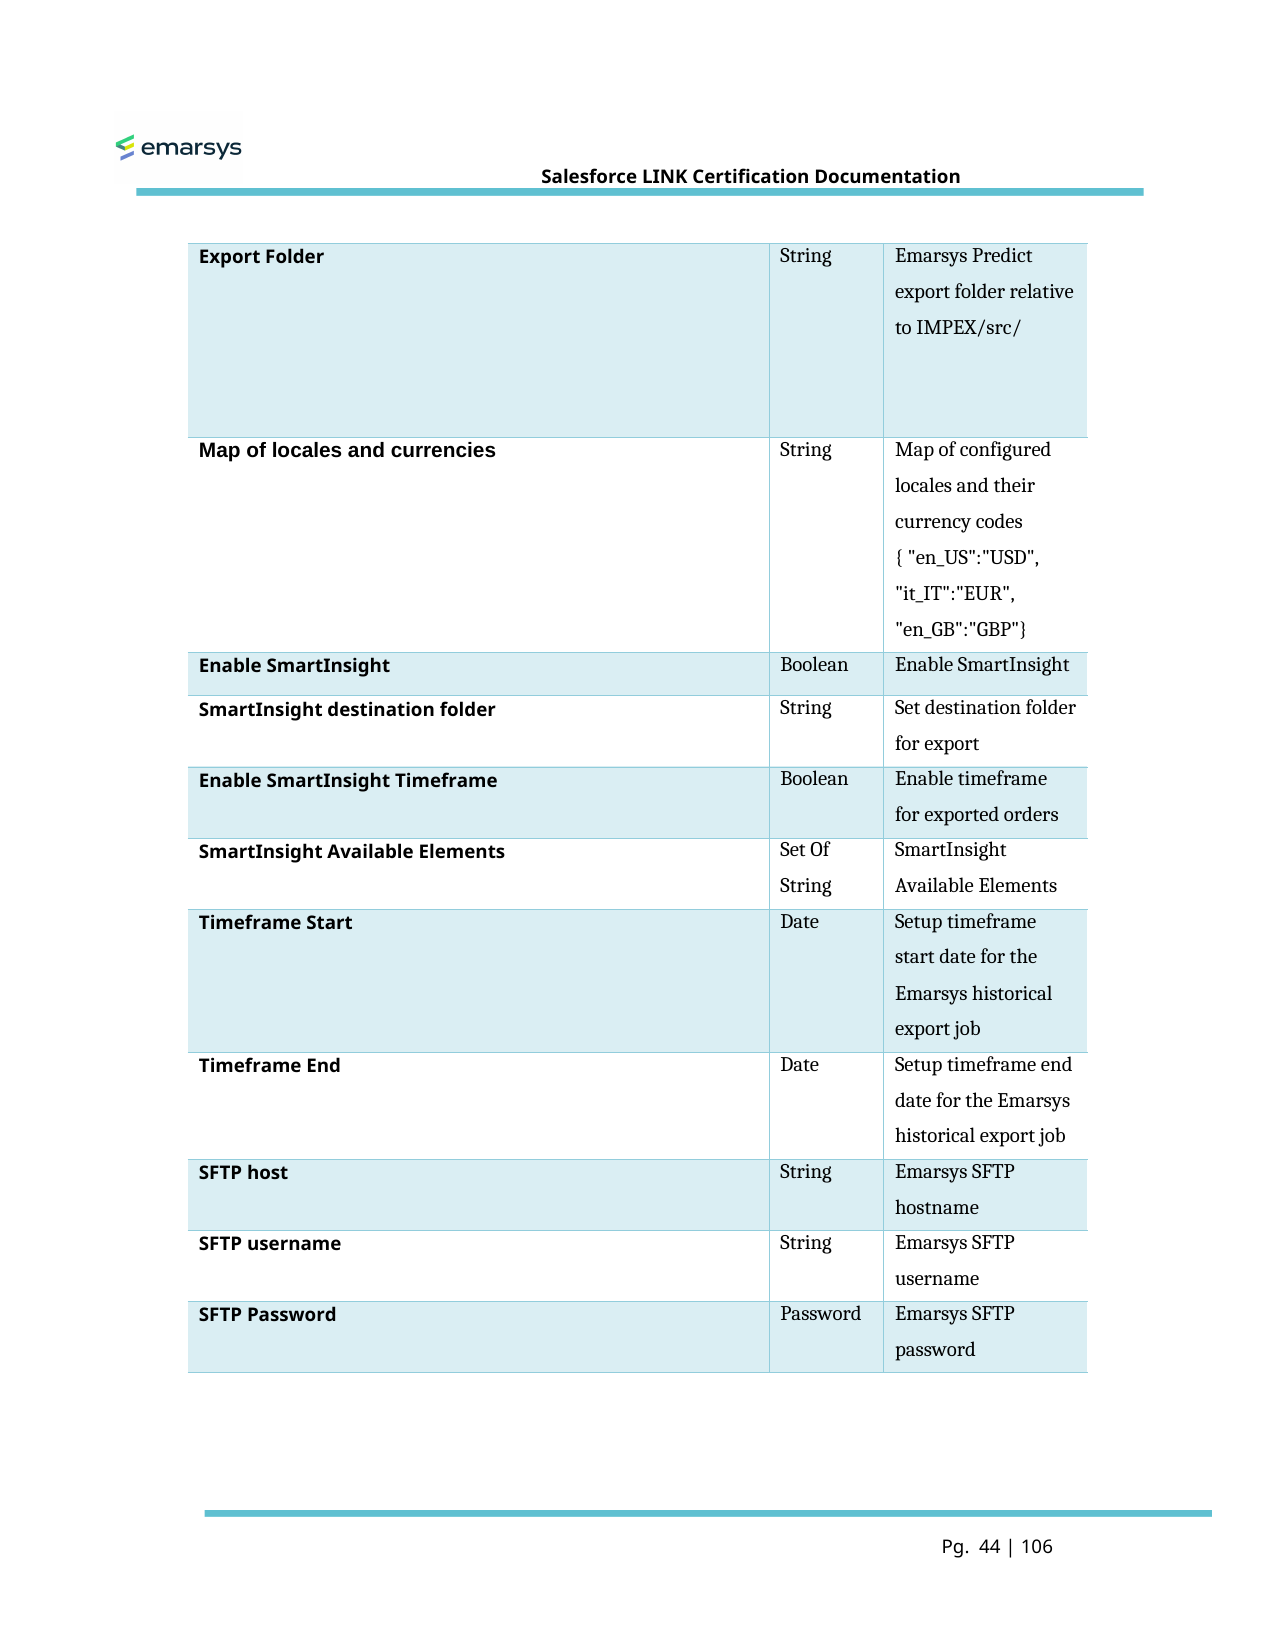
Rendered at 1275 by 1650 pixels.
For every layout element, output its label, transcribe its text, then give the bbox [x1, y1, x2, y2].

table_cell String [770, 1231, 883, 1301]
table_cell Set Of String [770, 839, 883, 909]
table_cell Export Folder [188, 244, 769, 437]
table_cell Setup timeframe start date for the Emarsys historical export job [884, 910, 1087, 1052]
table_cell String [770, 438, 883, 652]
table_cell String [770, 244, 883, 437]
table_cell Set destination folder for export [884, 696, 1087, 766]
table_cell Date [770, 1053, 883, 1159]
table_cell Boolean [770, 768, 883, 838]
table_cell String [770, 1160, 883, 1230]
table_cell String [770, 696, 883, 766]
table_cell Password [770, 1302, 883, 1372]
picture [113, 111, 244, 184]
table_cell Enable SmartInsight Timeframe [188, 768, 769, 838]
table_cell SmartInsight Available Elements [188, 839, 769, 909]
picture [204, 1510, 1212, 1517]
table_cell Emarsys SFTP password [884, 1302, 1087, 1372]
table_cell Map of locales and currencies [188, 438, 769, 652]
table_cell SFTP host [188, 1160, 769, 1230]
table_cell SmartInsight destination folder [188, 696, 769, 766]
table_cell Enable SmartInsight [188, 653, 769, 695]
table_cell SFTP Password [188, 1302, 769, 1372]
table_cell Boolean [770, 653, 883, 695]
table_cell SmartInsight Available Elements [884, 839, 1087, 909]
table_cell Enable timeframe for exported orders [884, 768, 1087, 838]
table_cell Map of configured locales and their currency codes { "en_US":"USD", "it_IT":"EUR", "en_GB":"GBP"} [884, 438, 1087, 652]
table_cell Enable SmartInsight [884, 653, 1087, 695]
table_cell Emarsys SFTP username [884, 1231, 1087, 1301]
table_cell Timeframe End [188, 1053, 769, 1159]
table_cell Setup timeframe end date for the Emarsys historical export job [884, 1053, 1087, 1159]
table_cell SFTP username [188, 1231, 769, 1301]
table_cell Timeframe Start [188, 910, 769, 1052]
picture [136, 188, 1144, 196]
table_cell Date [770, 910, 883, 1052]
table_cell Emarsys SFTP hostname [884, 1160, 1087, 1230]
table_cell Emarsys Predict export folder relative to IMPEX/src/ [884, 244, 1087, 437]
